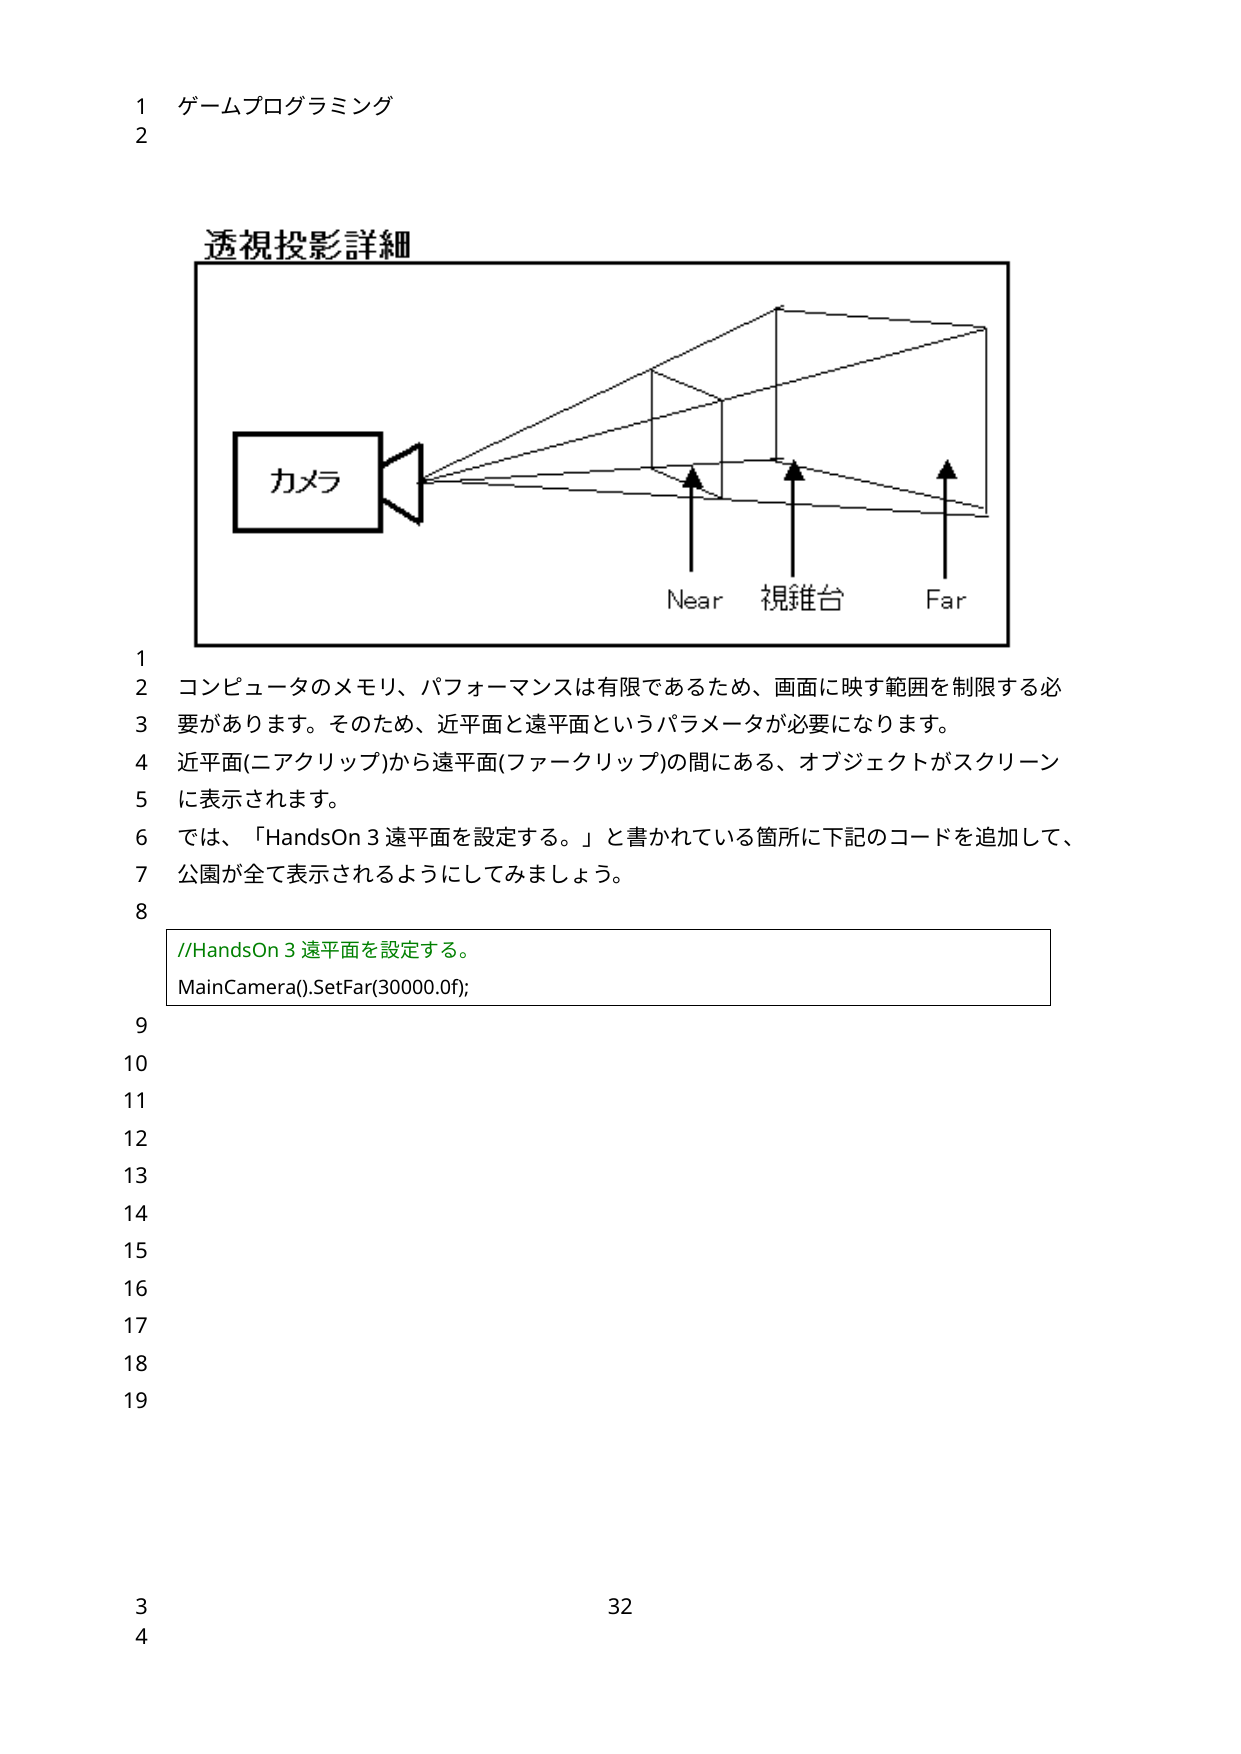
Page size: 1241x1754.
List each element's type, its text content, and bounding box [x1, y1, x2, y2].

text コンピュータのメモリ、パフォーマンスは有限であるため、画面に映す範囲を制限する必要があります。そのため、近平面と遠平面というパラメータが必要になります。 [177, 667, 1063, 742]
text では、「HandsOn 3 遠平面を設定する。」と書かれている箇所に下記のコードを追加して、公園が全て表示されるようにしてみましょう。 [177, 817, 1063, 892]
picture [177, 216, 1026, 667]
table_header //HandsOn 3 遠平面を設定する。 MainCamera().SetFar(30000.0f); [167, 930, 1050, 1005]
text 近平面(ニアクリップ)から遠平面(ファークリップ)の間にある、オブジェクトがスクリーンに表示されます。 [177, 742, 1063, 817]
